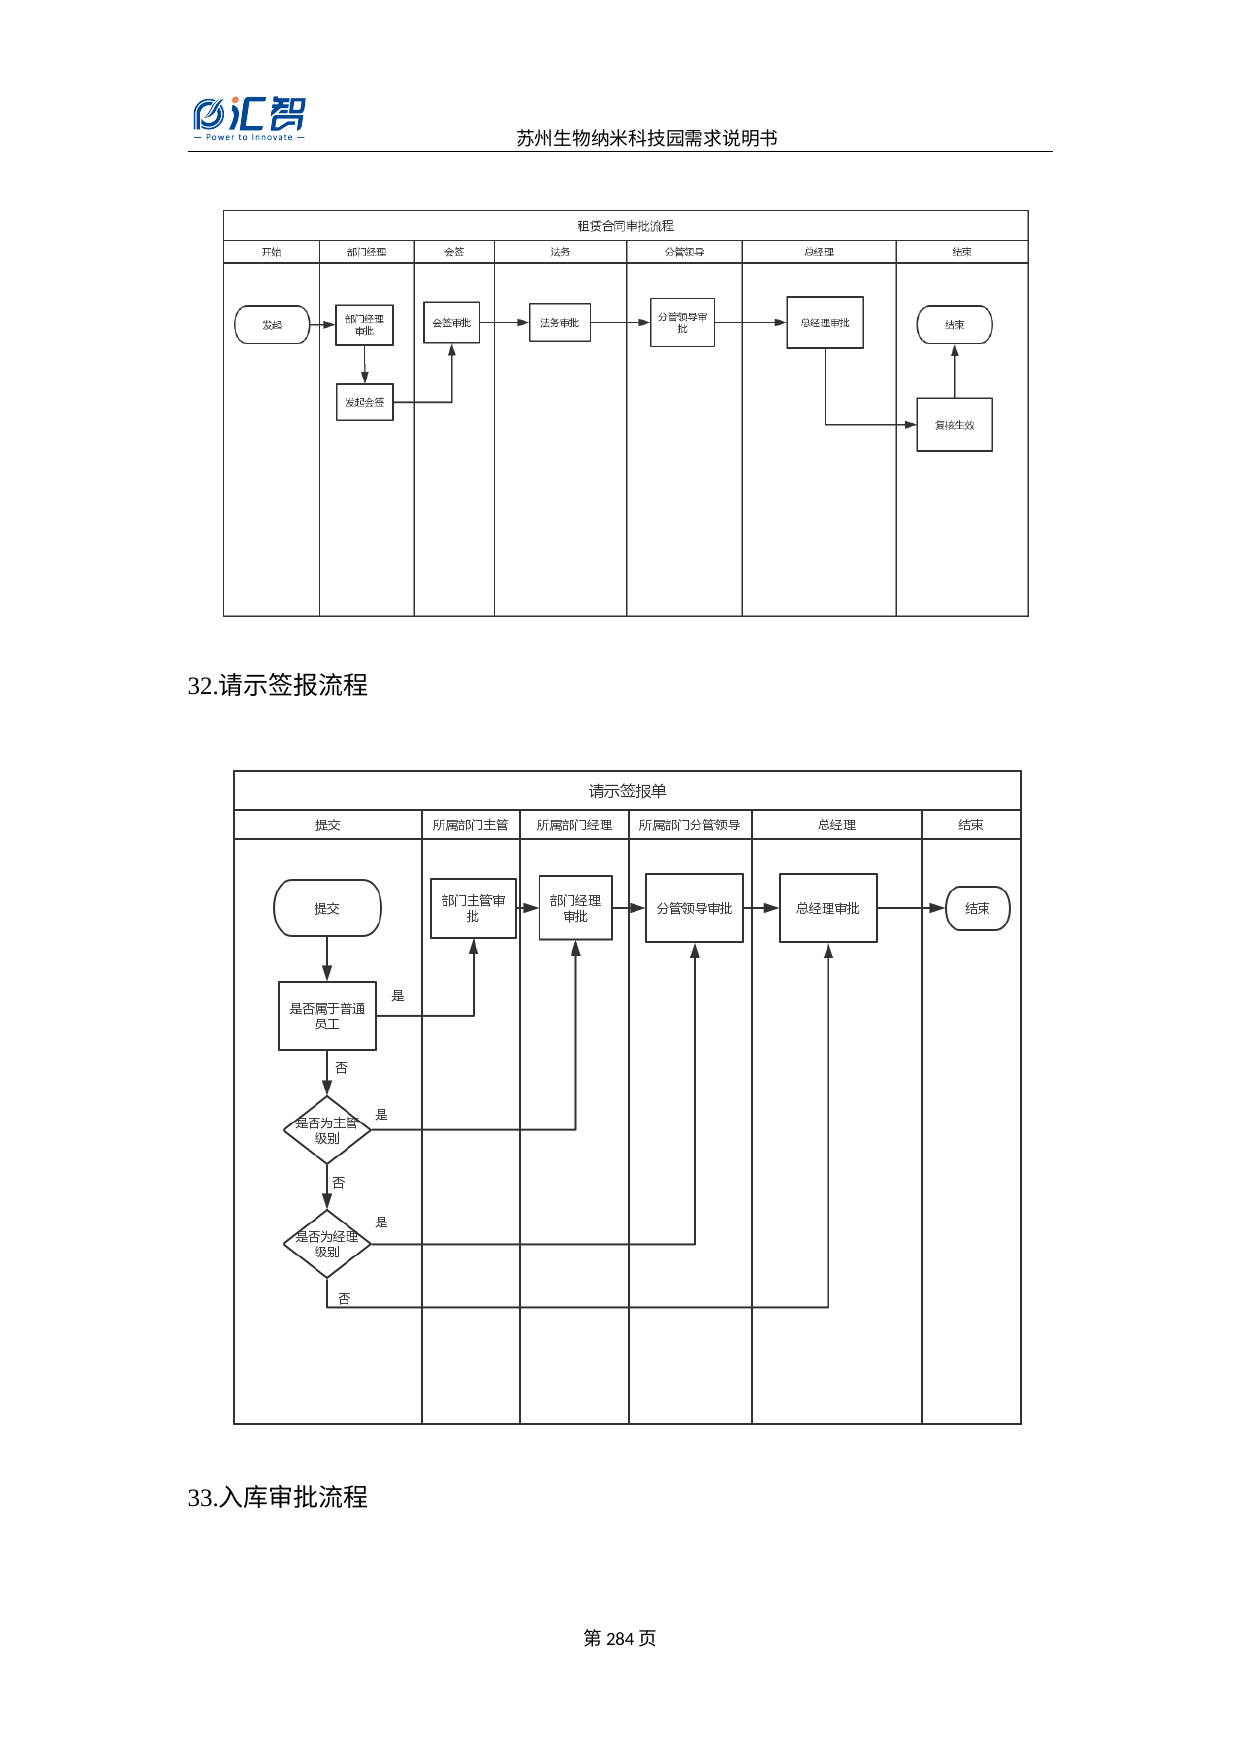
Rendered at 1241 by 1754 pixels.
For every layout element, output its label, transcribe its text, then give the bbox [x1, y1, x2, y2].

list 请示签报流程 [187, 651, 1053, 716]
picture [187, 724, 1052, 1455]
list 入库审批流程 [187, 1463, 1053, 1528]
picture [187, 174, 1052, 640]
picture [187, 88, 313, 146]
